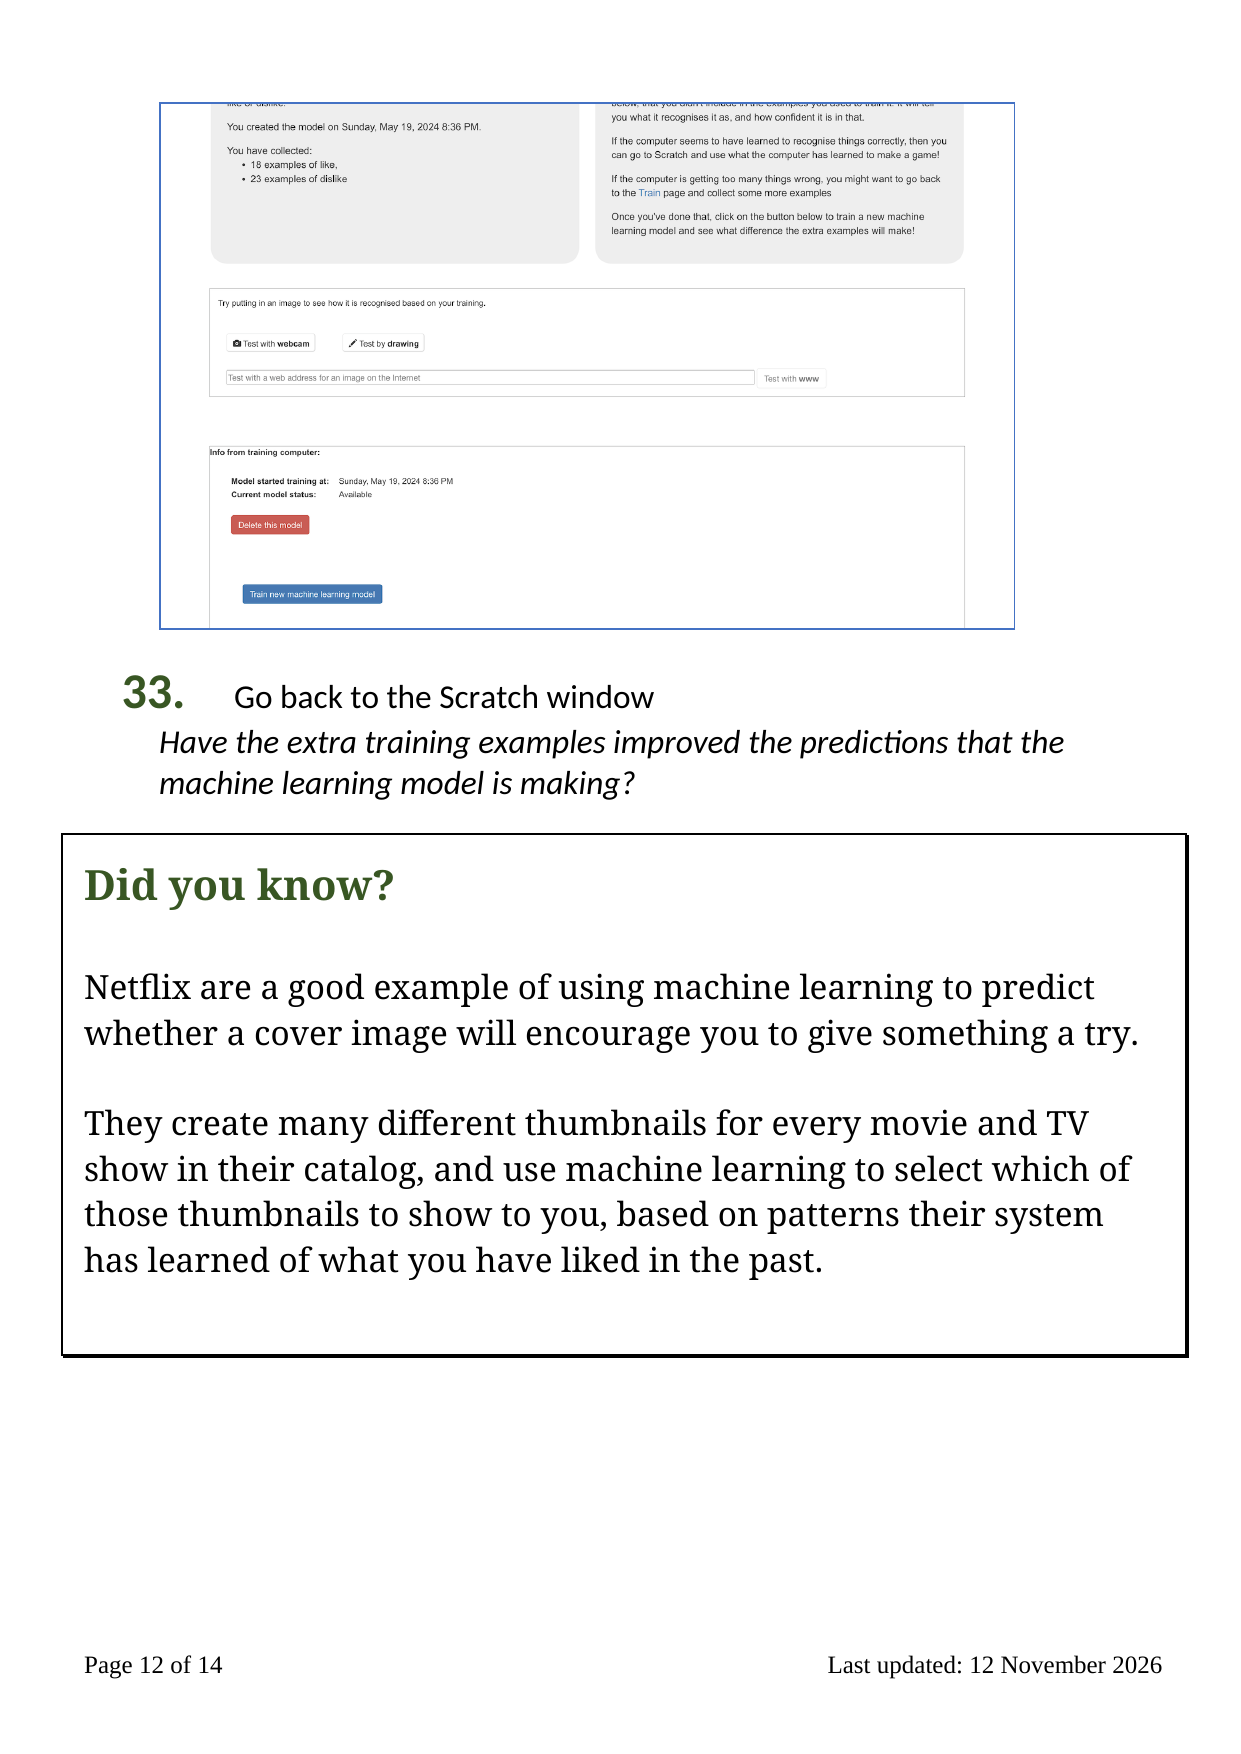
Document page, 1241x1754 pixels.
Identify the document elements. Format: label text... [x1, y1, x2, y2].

text Did you know? [63, 835, 1185, 913]
list Go back to the Scratch window Have the extra training examples improved the predictions that the machine learning model is making? [121, 660, 1164, 833]
text Netflix are a good example of using machine learning to predict whether a cover image will encourage you to give something a try. [84, 964, 1164, 1055]
text They create many different thumbnails for every movie and TV show in their catalog, and use machine learning to select which of those thumbnails to show to you, based on patterns their system has learned of what you have liked in the past. [84, 1100, 1164, 1282]
picture [161, 104, 1014, 628]
